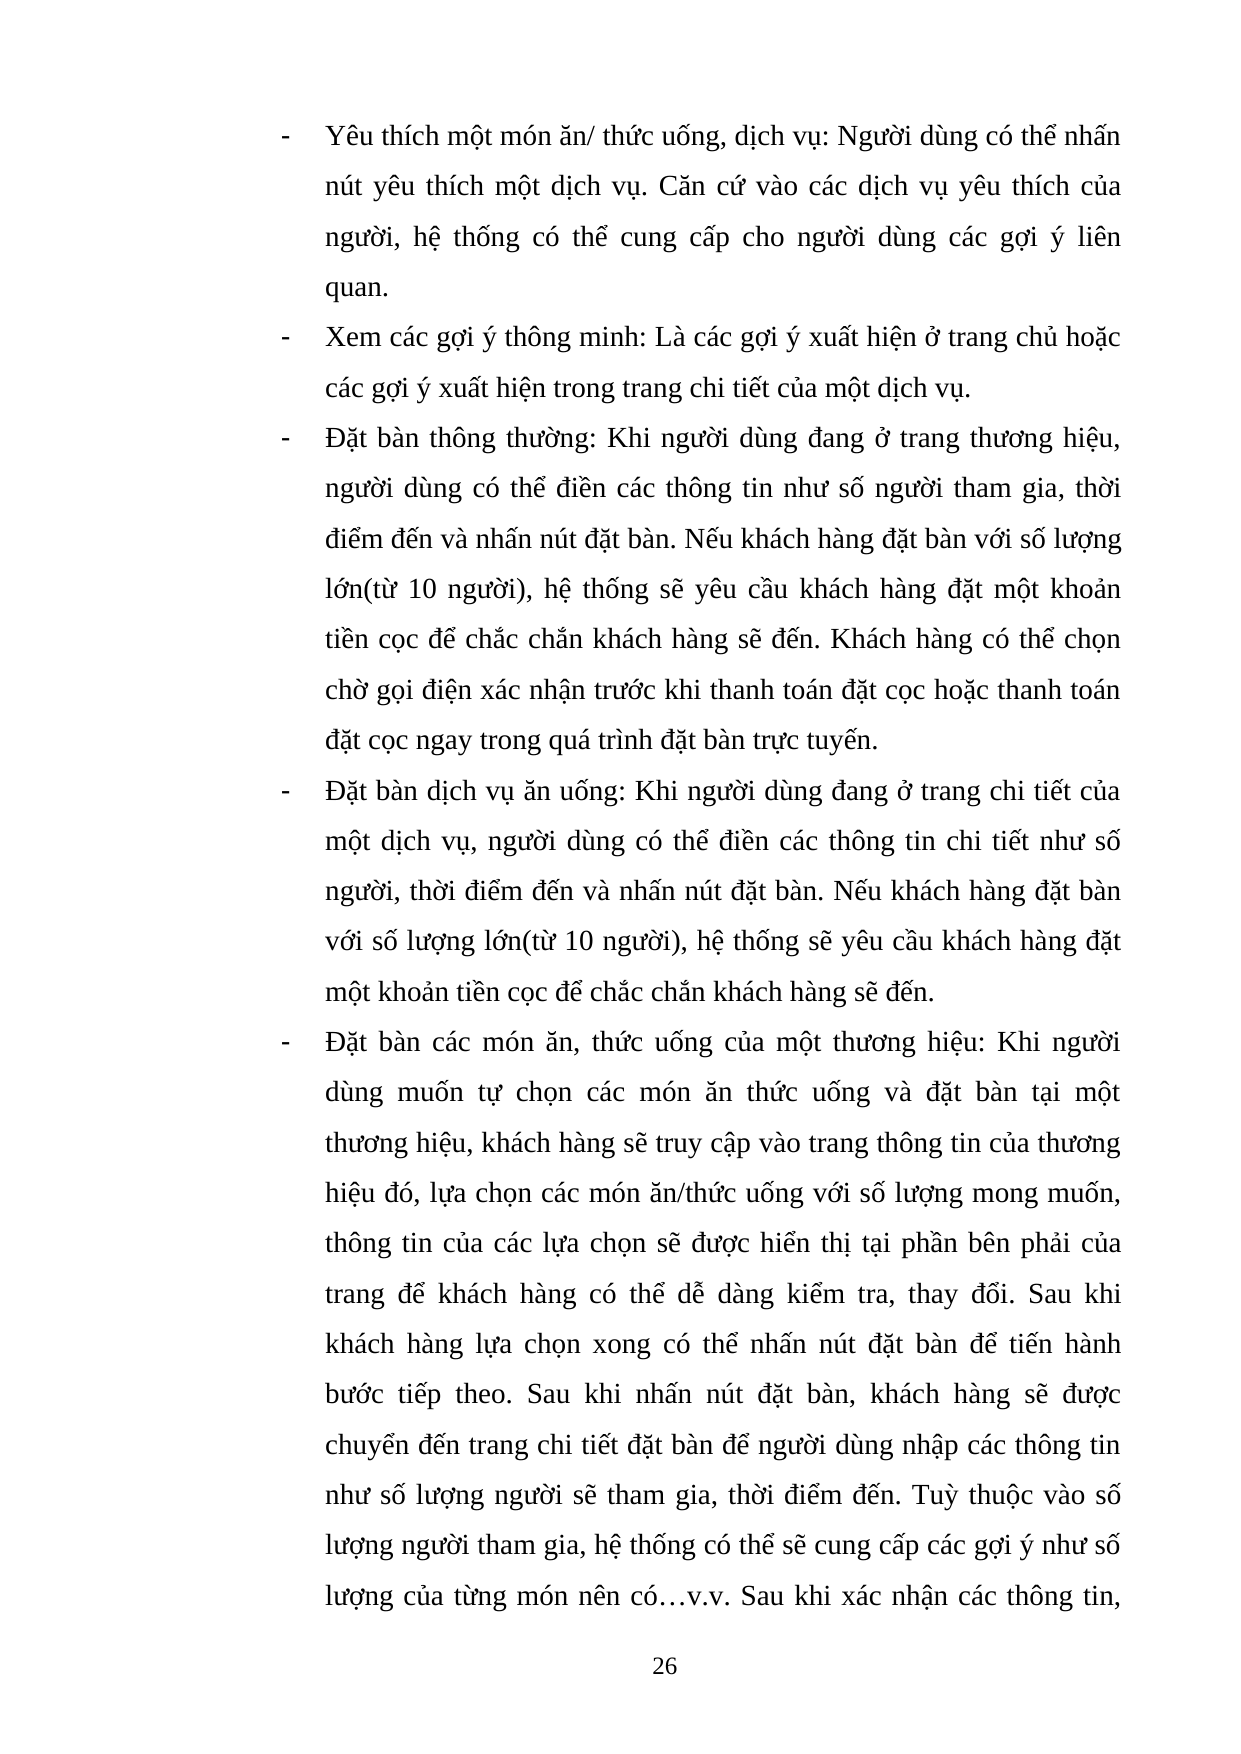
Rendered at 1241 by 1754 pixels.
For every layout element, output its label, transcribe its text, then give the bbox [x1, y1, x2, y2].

list Đặt bàn dịch vụ ăn uống: Khi người dùng đang ở trang chi tiết của một dịch vụ, người dùng có thể điền các thông tin chi tiết như số người, thời điểm đến và nhấn nút đặt bàn. Nếu khách hàng đặt bàn với số lượng lớn(từ 10 người), hệ thống sẽ yêu cầu khách hàng đặt một khoản tiền cọc để chắc chắn khách hàng sẽ đến. [281, 772, 1122, 1007]
list Xem các gợi ý thông minh: Là các gợi ý xuất hiện ở trang chủ hoặc các gợi ý xuất hiện trong trang chi tiết của một dịch vụ. [281, 319, 1122, 403]
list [281, 1024, 1122, 1611]
list Yêu thích một món ăn/ thức uống, dịch vụ: Người dùng có thể nhấn nút yêu thích một dịch vụ. Căn cứ vào các dịch vụ yêu thích của người, hệ thống có thể cung cấp cho người dùng các gợi ý liên quan. [281, 118, 1122, 303]
list Đặt bàn thông thường: Khi người dùng đang ở trang thương hiệu, người dùng có thể điền các thông tin như số người tham gia, thời điểm đến và nhấn nút đặt bàn. Nếu khách hàng đặt bàn với số lượng lớn(từ 10 người), hệ thống sẽ yêu cầu khách hàng đặt một khoản tiền cọc để chắc chắn khách hàng sẽ đến. Khách hàng có thể chọn chờ gọi điện xác nhận trước khi thanh toán đặt cọc hoặc thanh toán đặt cọc ngay trong quá trình đặt bàn trực tuyến. [281, 420, 1122, 756]
